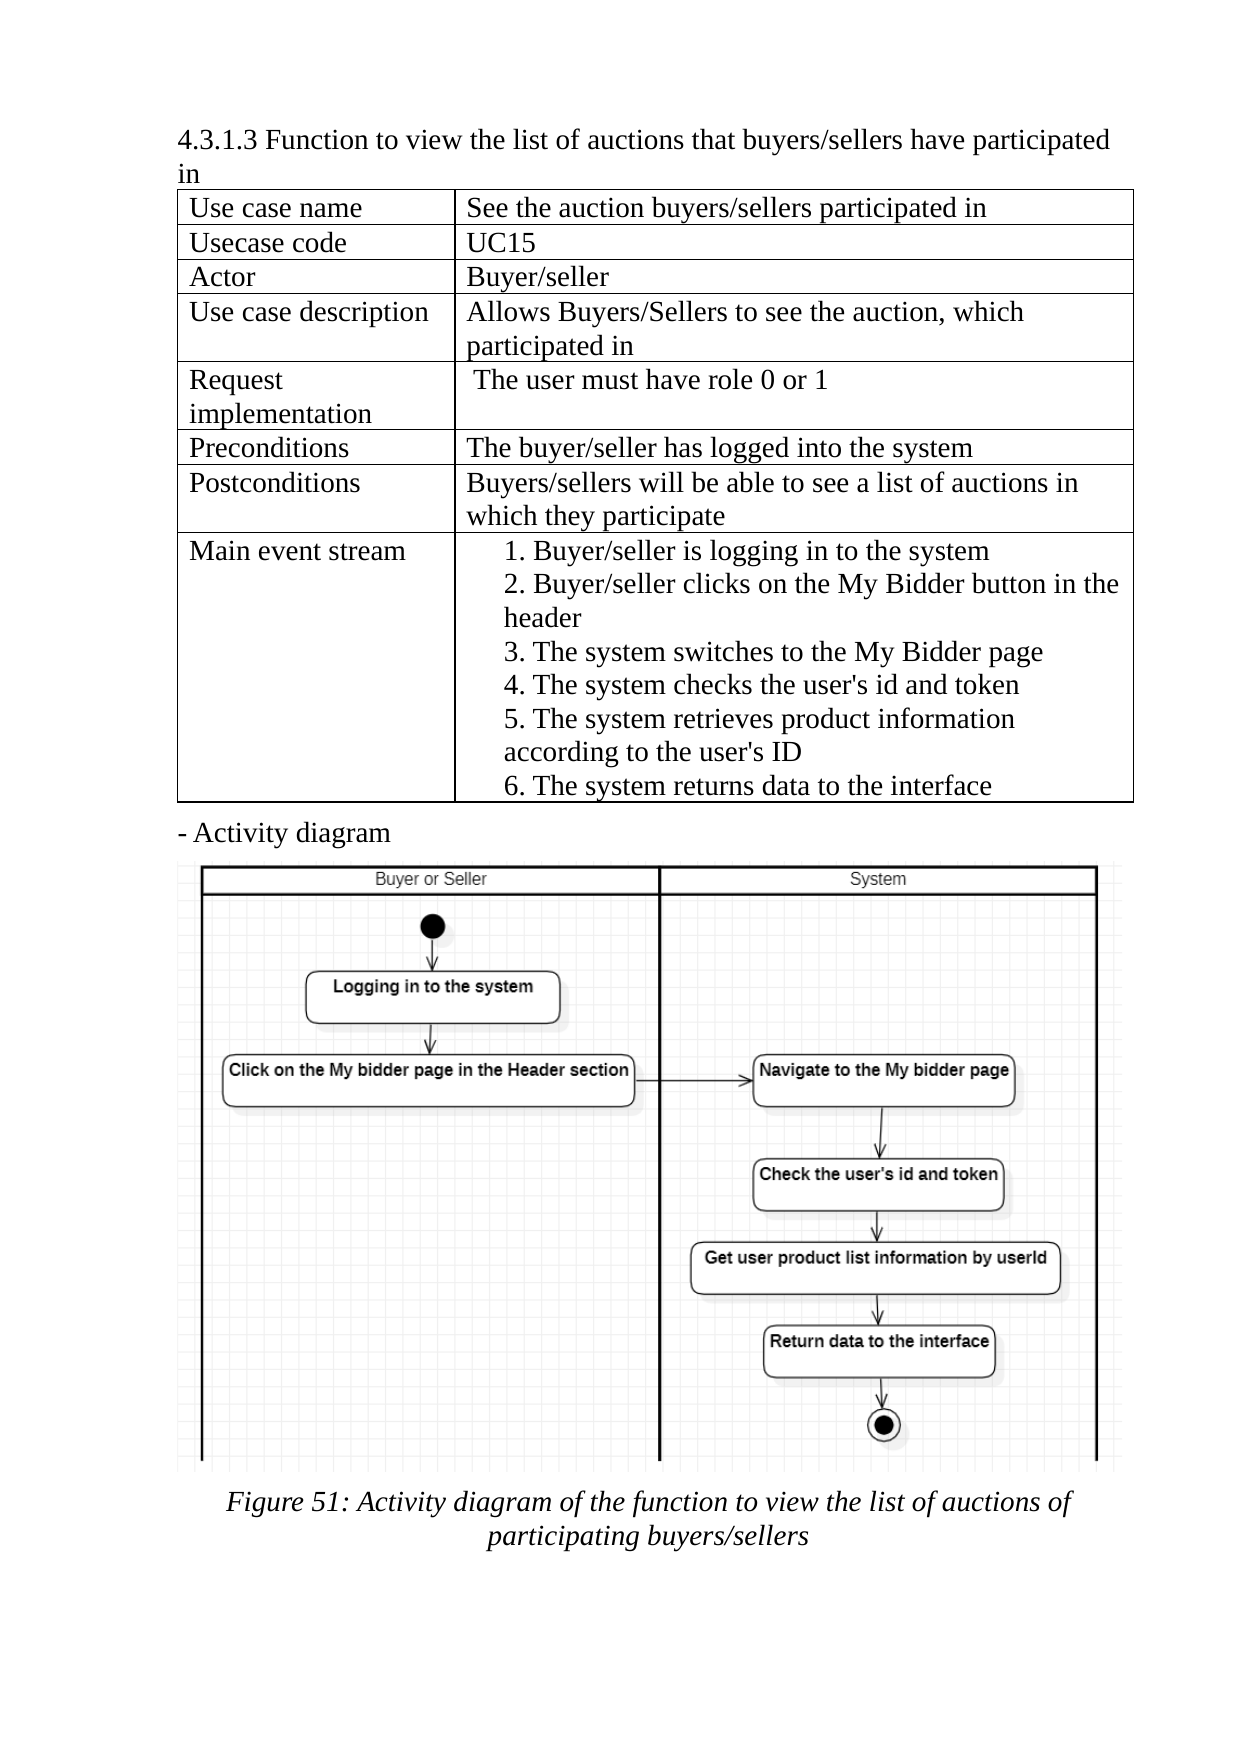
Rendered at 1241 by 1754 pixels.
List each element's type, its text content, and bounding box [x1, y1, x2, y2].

table_cell Use case description [178, 294, 454, 361]
text Figure 51: Activity diagram of the function to view the list of auctions of participating buyers/sellers [177, 1484, 1122, 1551]
table_cell Postconditions [178, 465, 454, 532]
table_cell The buyer/seller has logged into the system [456, 430, 1133, 464]
table_cell Buyer/seller [456, 260, 1133, 293]
table_cell Actor [178, 260, 454, 293]
picture [177, 861, 1123, 1472]
table_cell Preconditions [178, 430, 454, 464]
table_header Use case name [178, 190, 454, 224]
table_cell Main event stream [178, 533, 454, 801]
text - Activity diagram [177, 815, 1122, 848]
table_cell Request implementation [178, 362, 454, 429]
table_cell Buyers/sellers will be able to see a list of auctions in which they participate [456, 465, 1133, 532]
table_cell UC15 [456, 225, 1133, 258]
table_cell Usecase code [178, 225, 454, 258]
table_cell Allows Buyers/Sellers to see the auction, which participated in [456, 294, 1133, 361]
table_header See the auction buyers/sellers participated in [456, 190, 1133, 224]
table_cell 1. Buyer/seller is logging in to the system 2. Buyer/seller clicks on the My Bidder button in the header 3. The system switches to the My Bidder page 4. The system checks the user's id and token 5. The system retrieves product information according to the user's ID 6. The system returns data to the interface [456, 533, 1133, 801]
subtitle 4.3.1.3 Function to view the list of auctions that buyers/sellers have participated in [177, 122, 1122, 189]
table_cell The user must have role 0 or 1 [456, 362, 1133, 429]
